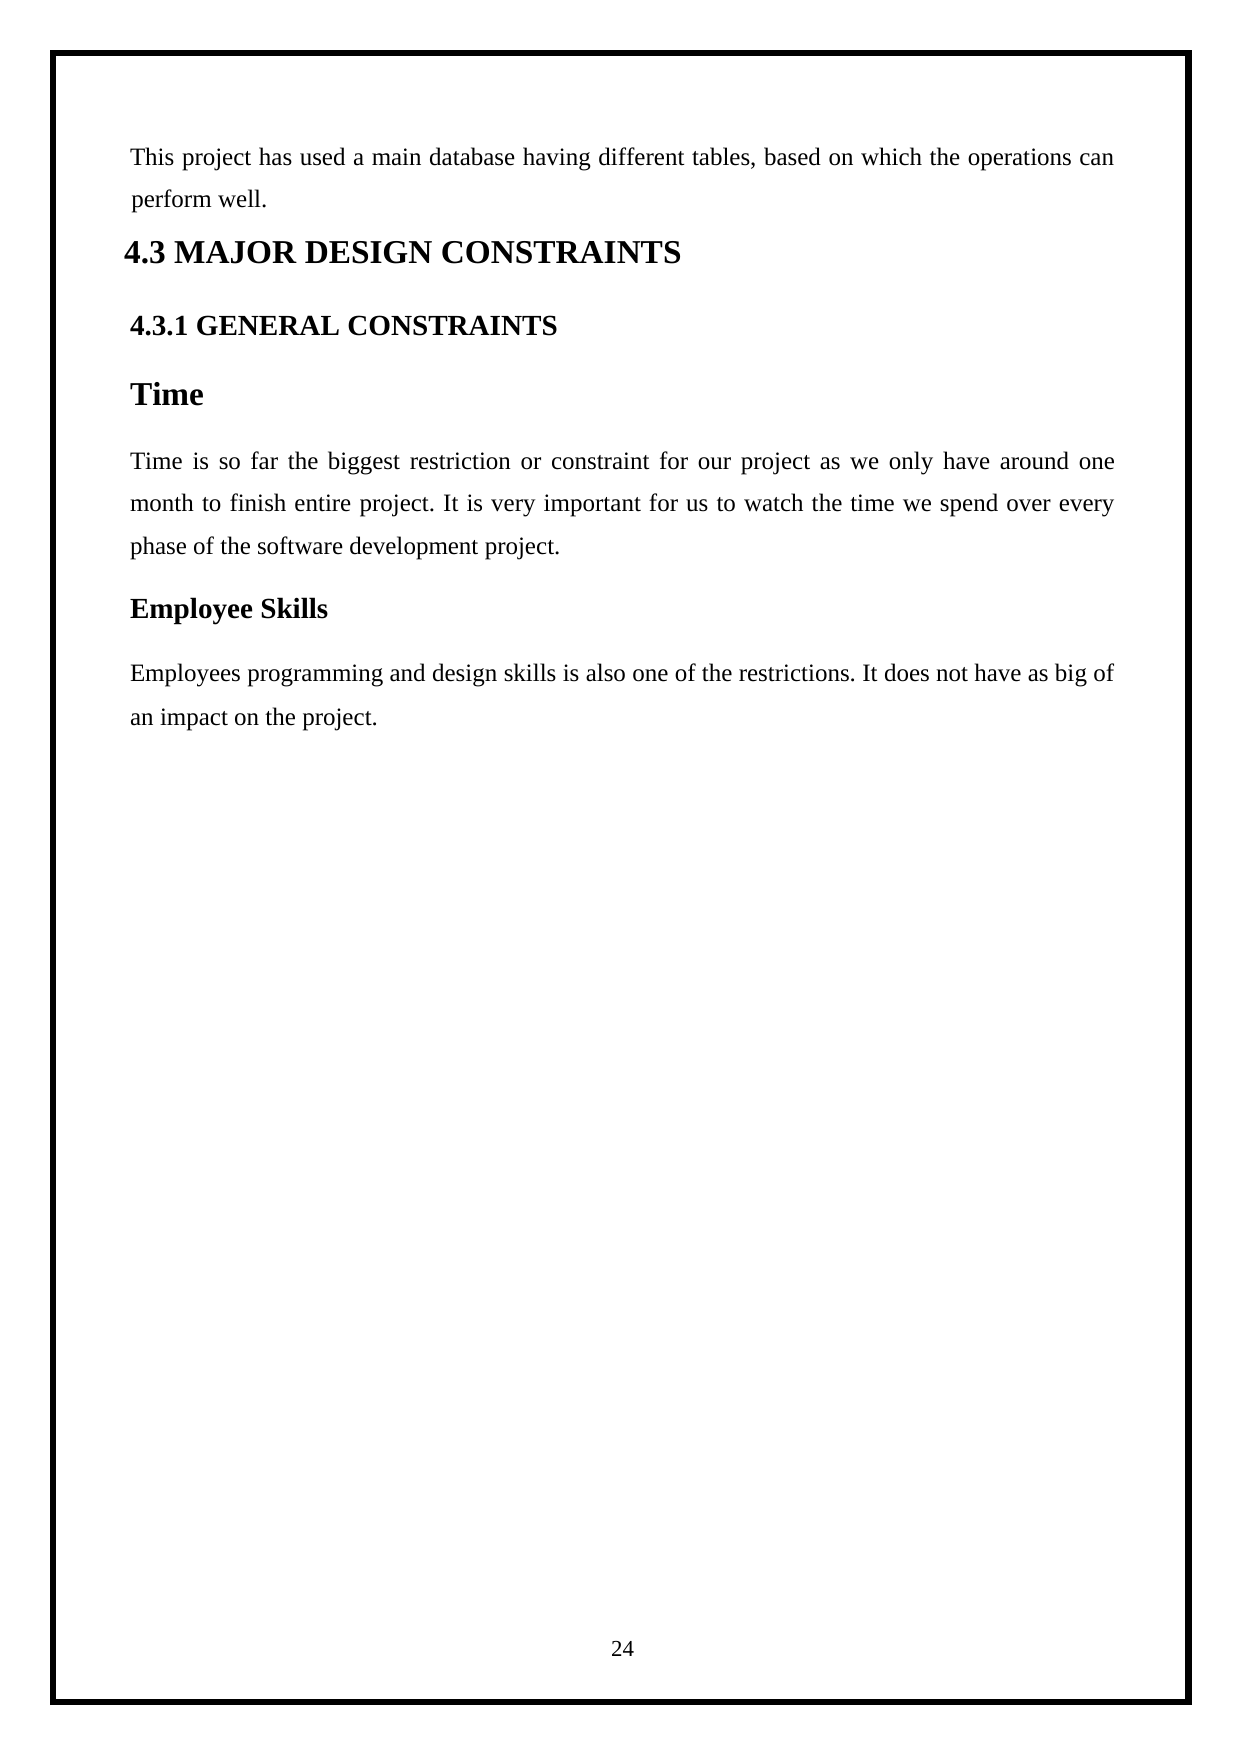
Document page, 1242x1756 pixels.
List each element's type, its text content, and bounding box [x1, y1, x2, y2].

text Employees programming and design skills is also one of the restrictions. It does not have as big of an impact on the project. [130, 658, 1116, 731]
text Time is so far the biggest restriction or constraint for our project as we only have around one month to finish entire project. It is very important for us to watch the time we spend over every phase of the software development project. [130, 446, 1116, 559]
subtitle Time [130, 375, 1181, 413]
subtitle MAJOR DESIGN CONSTRAINTS [124, 233, 1181, 271]
subtitle Employee Skills [130, 591, 1181, 625]
text This project has used a main database having different tables, based on which the operations can perform well. [130, 142, 1116, 213]
list GENERAL CONSTRAINTS [130, 308, 1181, 341]
